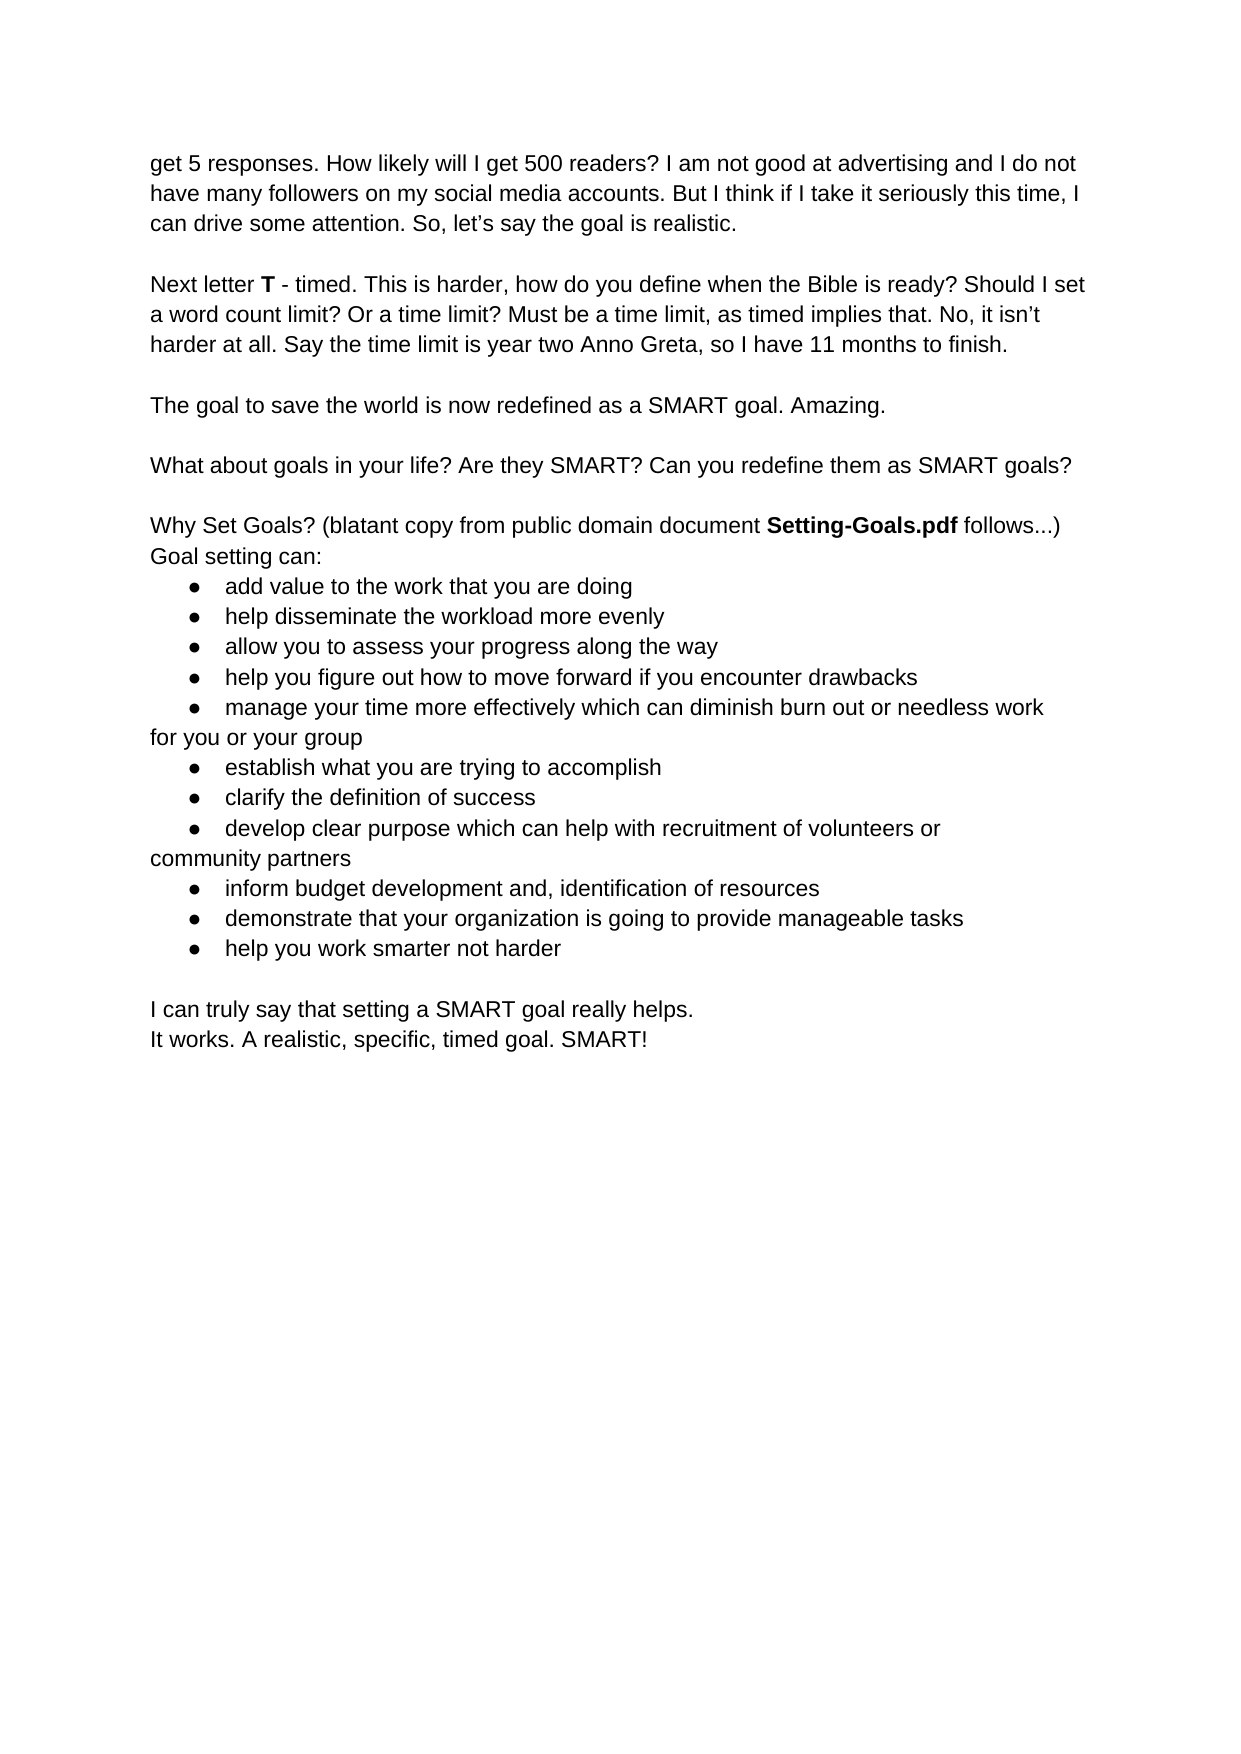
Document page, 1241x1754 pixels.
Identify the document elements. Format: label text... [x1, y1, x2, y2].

list help disseminate the workload more evenly [187, 603, 1090, 629]
text It works. A realistic, specific, timed goal. SMART! [150, 1026, 1090, 1052]
text Next letter T - timed. This is harder, how do you define when the Bible is ready? Should I set a word count limit? Or a time limit? Must be a time limit, as timed implies that. No, it isn’t harder at all. Say the time limit is year two Anno Greta, so I have 11 months to finish. [150, 271, 1090, 358]
list allow you to assess your progress along the way [187, 633, 1090, 660]
text I can truly say that setting a SMART goal really helps. [150, 996, 1090, 1022]
list add value to the work that you are doing [187, 573, 1090, 599]
list clarify the definition of success [187, 784, 1090, 811]
text community partners [150, 845, 1090, 871]
text The goal to save the world is now redefined as a SMART goal. Amazing. [150, 392, 1090, 418]
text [150, 150, 1090, 237]
list develop clear purpose which can help with recruitment of volunteers or [187, 814, 1090, 841]
list help you work smarter not harder [187, 935, 1090, 962]
list manage your time more effectively which can diminish burn out or needless work [187, 694, 1090, 720]
text What about goals in your life? Are they SMART? Can you redefine them as SMART goals? [150, 452, 1090, 478]
list help you figure out how to move forward if you encounter drawbacks [187, 663, 1090, 690]
list establish what you are trying to accomplish [187, 754, 1090, 781]
list demonstrate that your organization is going to provide manageable tasks [187, 905, 1090, 932]
text for you or your group [150, 724, 1090, 750]
list inform budget development and, identification of resources [187, 875, 1090, 901]
text Goal setting can: [150, 543, 1090, 569]
text Why Set Goals? (blatant copy from public domain document Setting-Goals.pdf follows...) [150, 512, 1090, 539]
